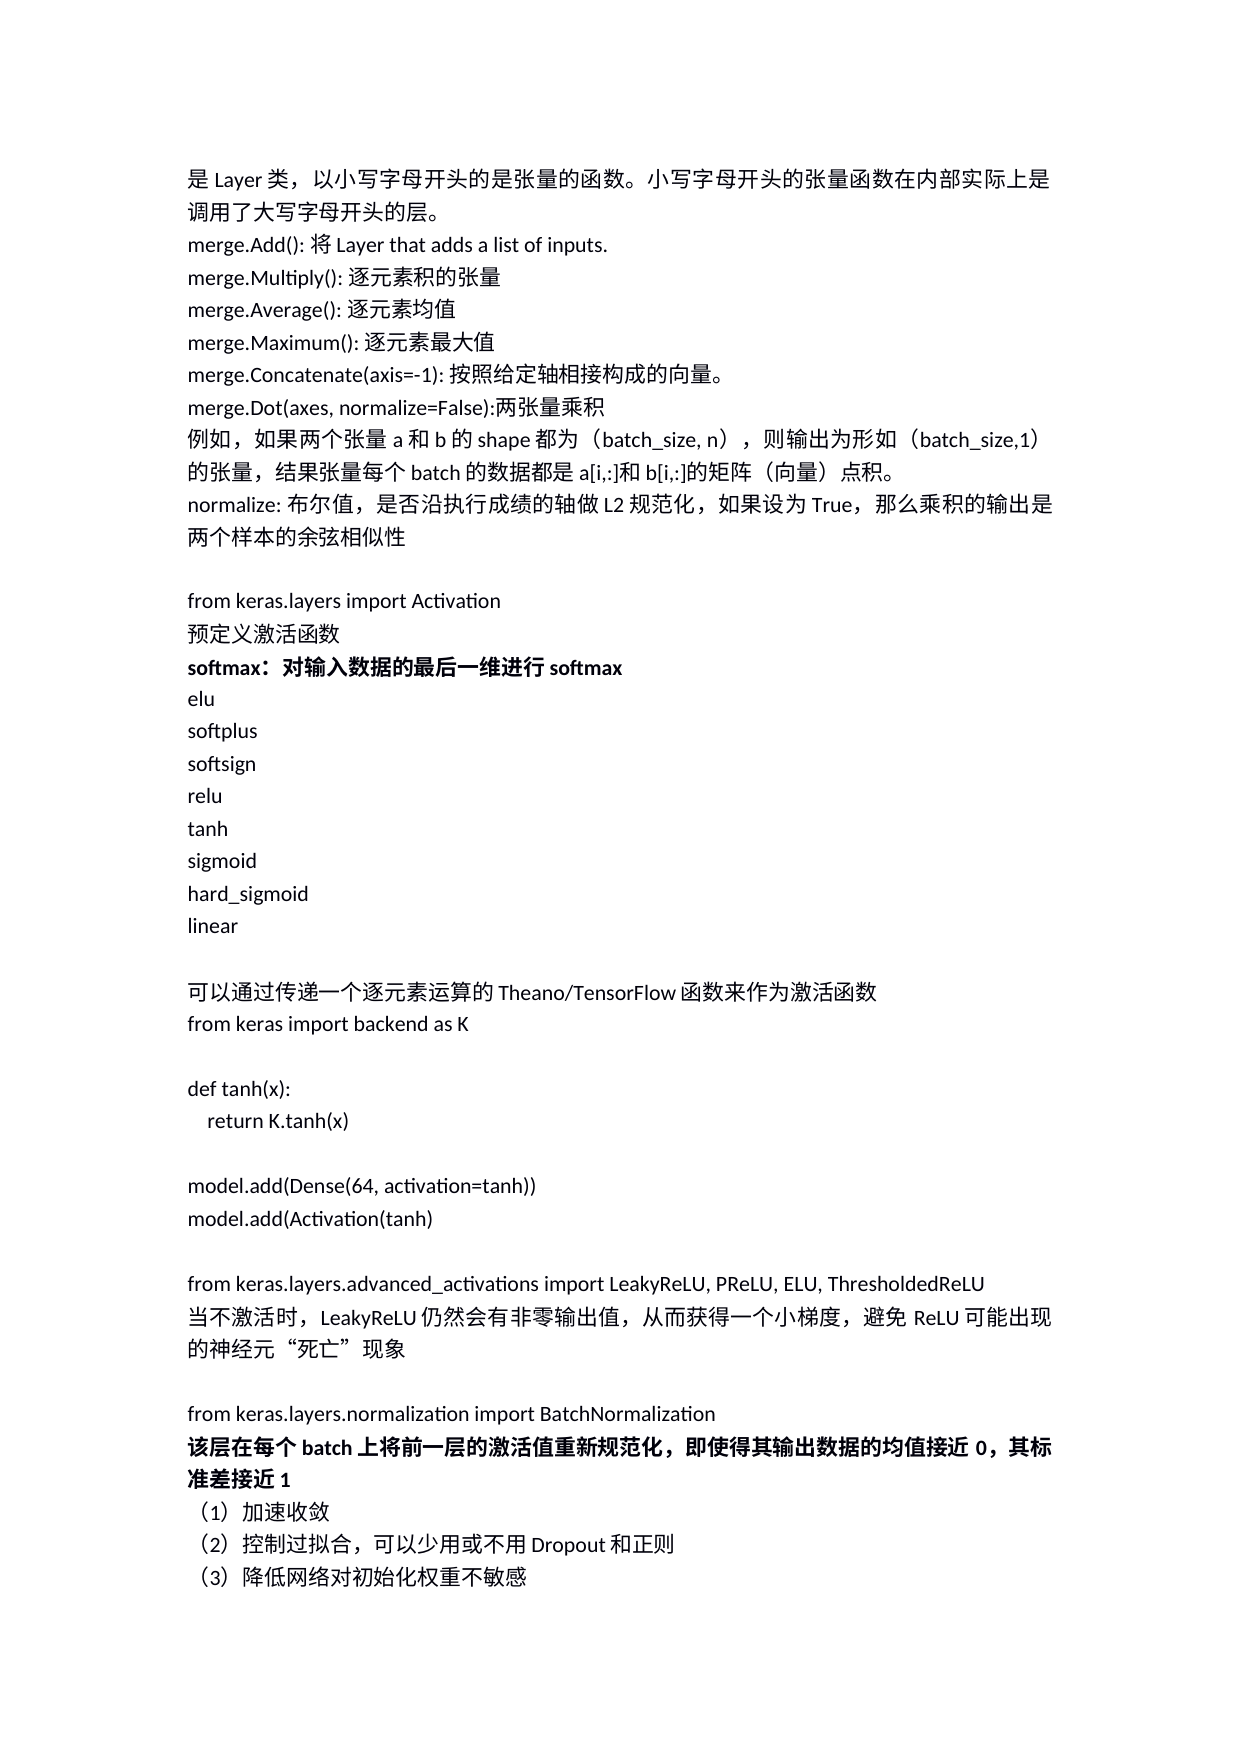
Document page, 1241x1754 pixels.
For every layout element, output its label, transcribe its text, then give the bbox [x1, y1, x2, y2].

text merge.Concatenate(axis=-1): 按照给定轴相接构成的向量。 [187, 357, 1053, 389]
text （2）控制过拟合，可以少用或不用Dropout和正则 [187, 1527, 1053, 1559]
text tanh [187, 812, 1053, 844]
text softsign [187, 747, 1053, 779]
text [187, 162, 1053, 227]
text merge.Add(): 将Layer that adds a list of inputs. [187, 227, 1053, 259]
text normalize: 布尔值，是否沿执行成绩的轴做L2规范化，如果设为True，那么乘积的输出是两个样本的余弦相似性 [187, 487, 1053, 552]
text from keras import backend as K [187, 1007, 1053, 1039]
text model.add(Activation(tanh) [187, 1202, 1053, 1234]
text merge.Dot(axes, normalize=False):两张量乘积 [187, 389, 1053, 422]
text hard_sigmoid [187, 877, 1053, 909]
text 当不激活时，LeakyReLU仍然会有非零输出值，从而获得一个小梯度，避免ReLU可能出现的神经元“死亡”现象 [187, 1299, 1053, 1364]
text 预定义激活函数 [187, 617, 1053, 649]
text sigmoid [187, 844, 1053, 877]
text from keras.layers.advanced_activations import LeakyReLU, PReLU, ELU, ThresholdedReLU [187, 1267, 1053, 1299]
text softmax：对输入数据的最后一维进行softmax [187, 649, 1053, 682]
text （3）降低网络对初始化权重不敏感 [187, 1559, 1053, 1592]
text merge.Multiply(): 逐元素积的张量 [187, 259, 1053, 292]
text from keras.layers import Activation [187, 584, 1053, 617]
text linear [187, 909, 1053, 942]
text 可以通过传递一个逐元素运算的Theano/TensorFlow函数来作为激活函数 [187, 974, 1053, 1007]
text relu [187, 779, 1053, 812]
text softplus [187, 714, 1053, 747]
text return K.tanh(x) [187, 1104, 1053, 1137]
text def tanh(x): [187, 1072, 1053, 1104]
text model.add(Dense(64, activation=tanh)) [187, 1169, 1053, 1202]
text 例如，如果两个张量a和b的shape都为（batch_size, n），则输出为形如（batch_size,1）的张量，结果张量每个batch的数据都是a[i,:]和b[i,:]的矩阵（向量）点积。 [187, 422, 1053, 487]
text from keras.layers.normalization import BatchNormalization [187, 1397, 1053, 1429]
text merge.Maximum(): 逐元素最大值 [187, 324, 1053, 357]
text elu [187, 682, 1053, 714]
text merge.Average(): 逐元素均值 [187, 292, 1053, 324]
text 该层在每个batch上将前一层的激活值重新规范化，即使得其输出数据的均值接近0，其标准差接近1 [187, 1429, 1053, 1494]
text （1）加速收敛 [187, 1494, 1053, 1527]
